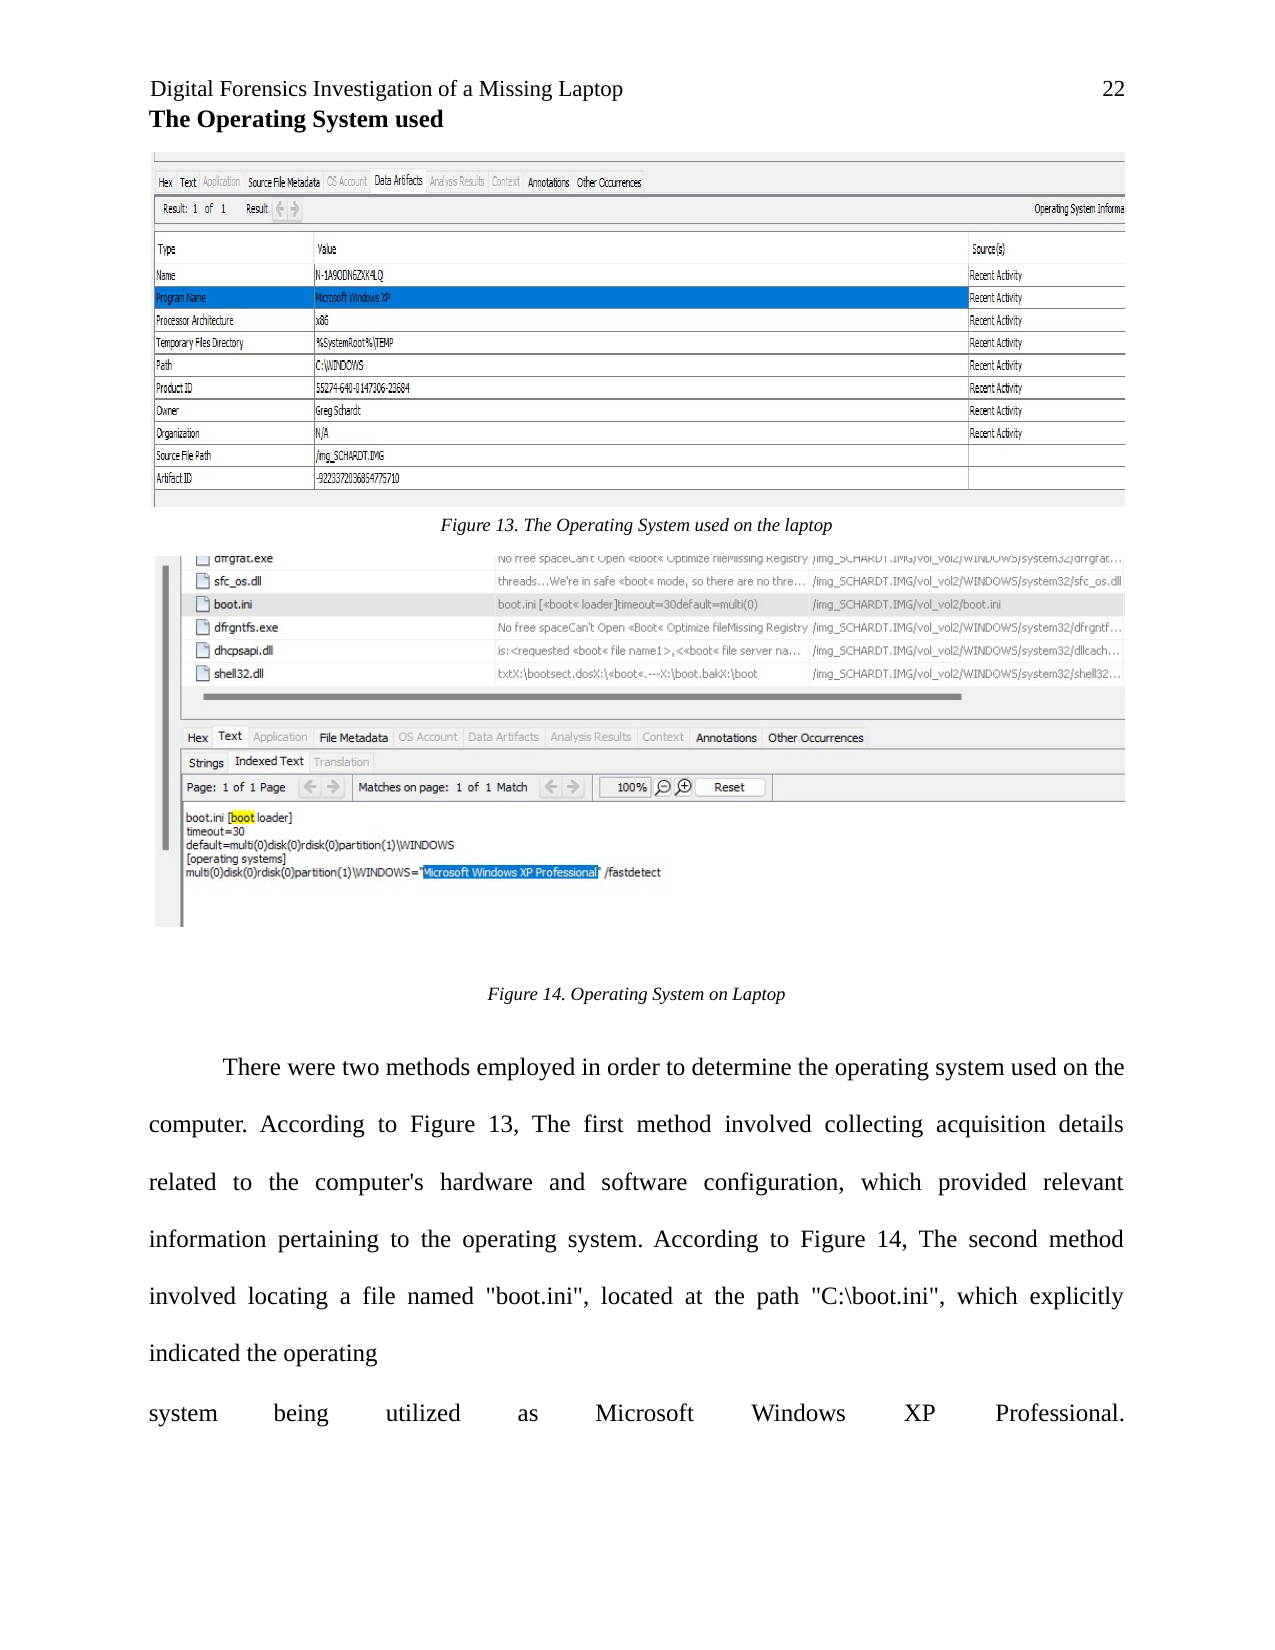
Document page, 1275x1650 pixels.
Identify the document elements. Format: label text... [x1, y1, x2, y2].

text Figure 14. Operating System on Laptop [150, 983, 1125, 1004]
subtitle The Operating System used [148, 104, 1125, 132]
picture [150, 152, 1125, 507]
text system being utilized as Microsoft Windows XP Professional. [148, 1398, 1125, 1427]
picture [150, 556, 1125, 927]
text Figure 13. The Operating System used on the laptop [150, 514, 1125, 535]
text There were two methods employed in order to determine the operating system used on the computer. According to Figure 13, The first method involved collecting acquisition details related to the computer's hardware and software configuration, which provided relevant information pertaining to the operating system. According to Figure 14, The second method involved locating a file named "boot.ini", located at the path "C:\boot.ini", which explicitly indicated the operating [148, 1052, 1125, 1367]
